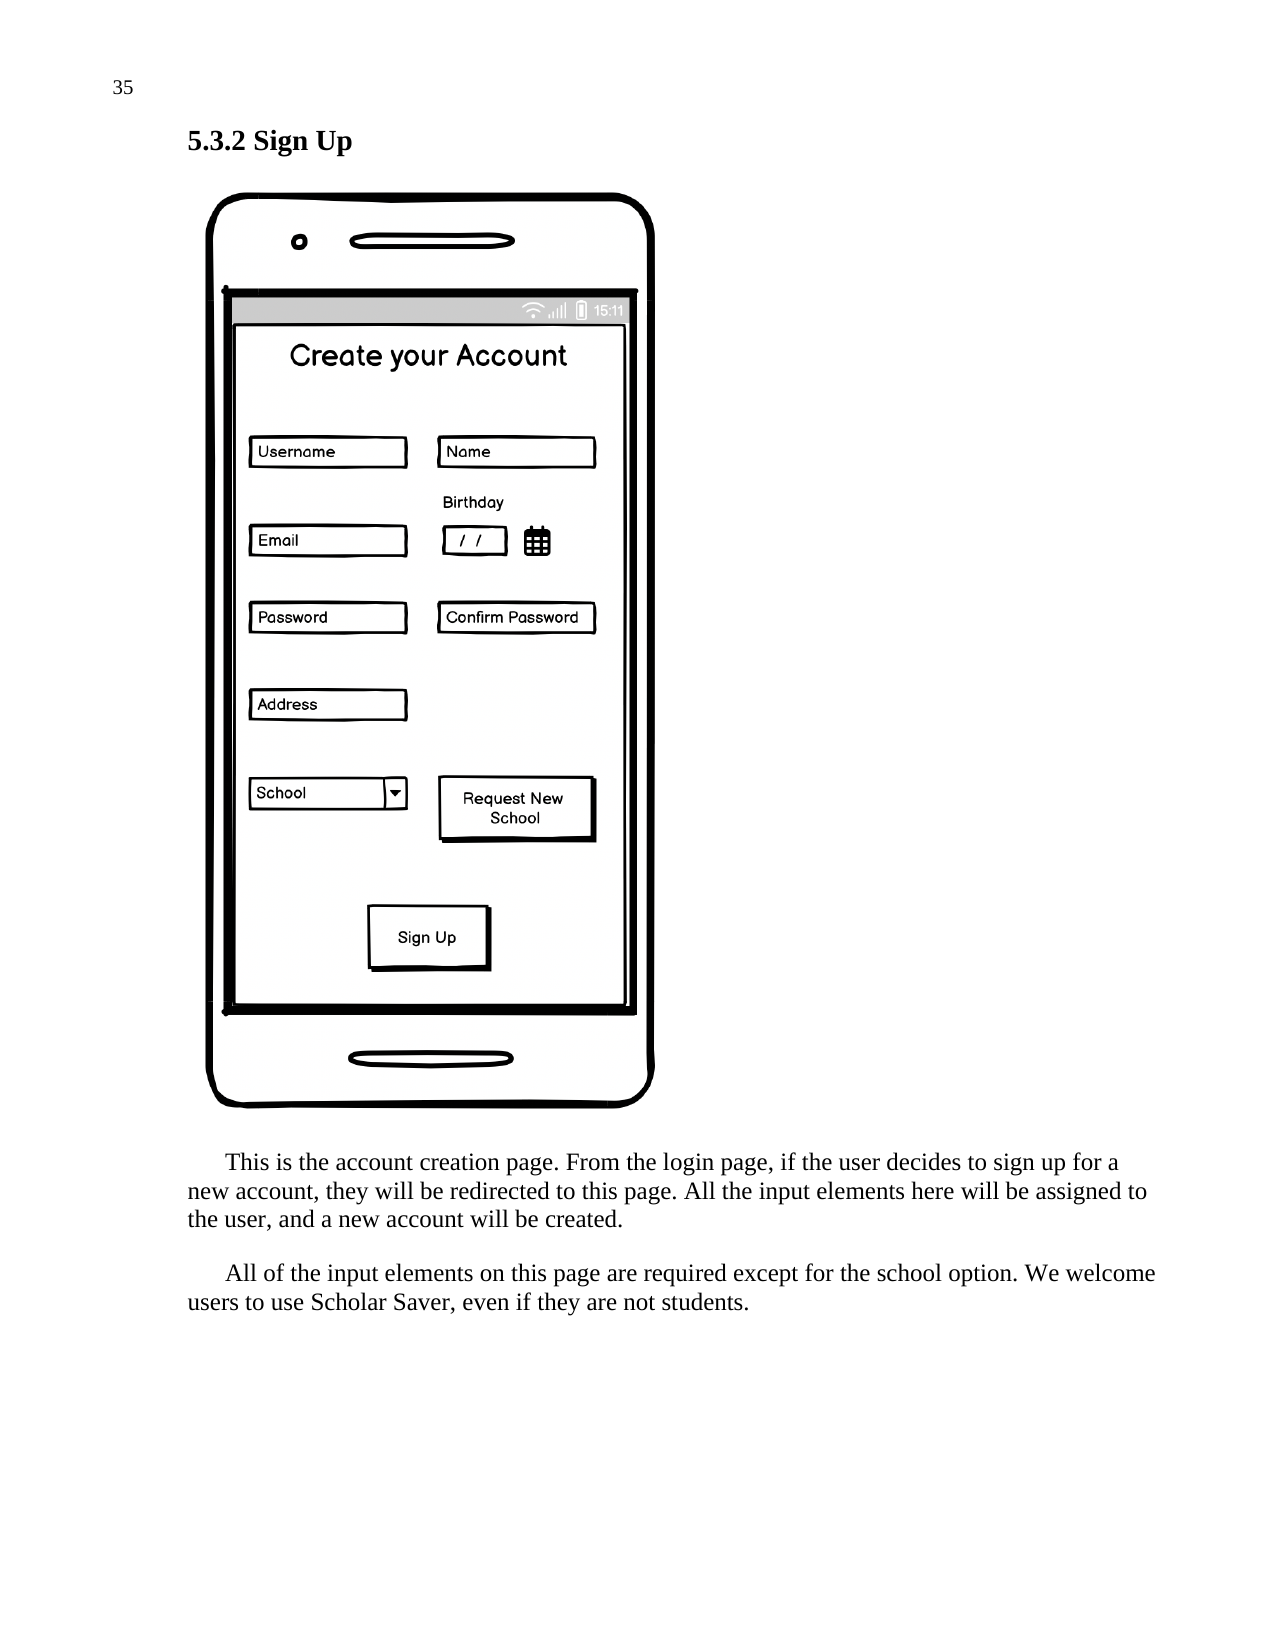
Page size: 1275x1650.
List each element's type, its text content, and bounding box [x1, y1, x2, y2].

text This is the account creation page. From the login page, if the user decides to sign up for a new account, they will be redirected to this page. All the input elements here will be assigned to the user, and a new account will be created. [187, 1147, 1162, 1233]
text All of the input elements on this page are required except for the school option. We welcome users to use Scholar Saver, even if they are not students. [187, 1258, 1162, 1316]
text 5.3.2 Sign Up [112, 123, 1162, 157]
picture [187, 181, 669, 1122]
